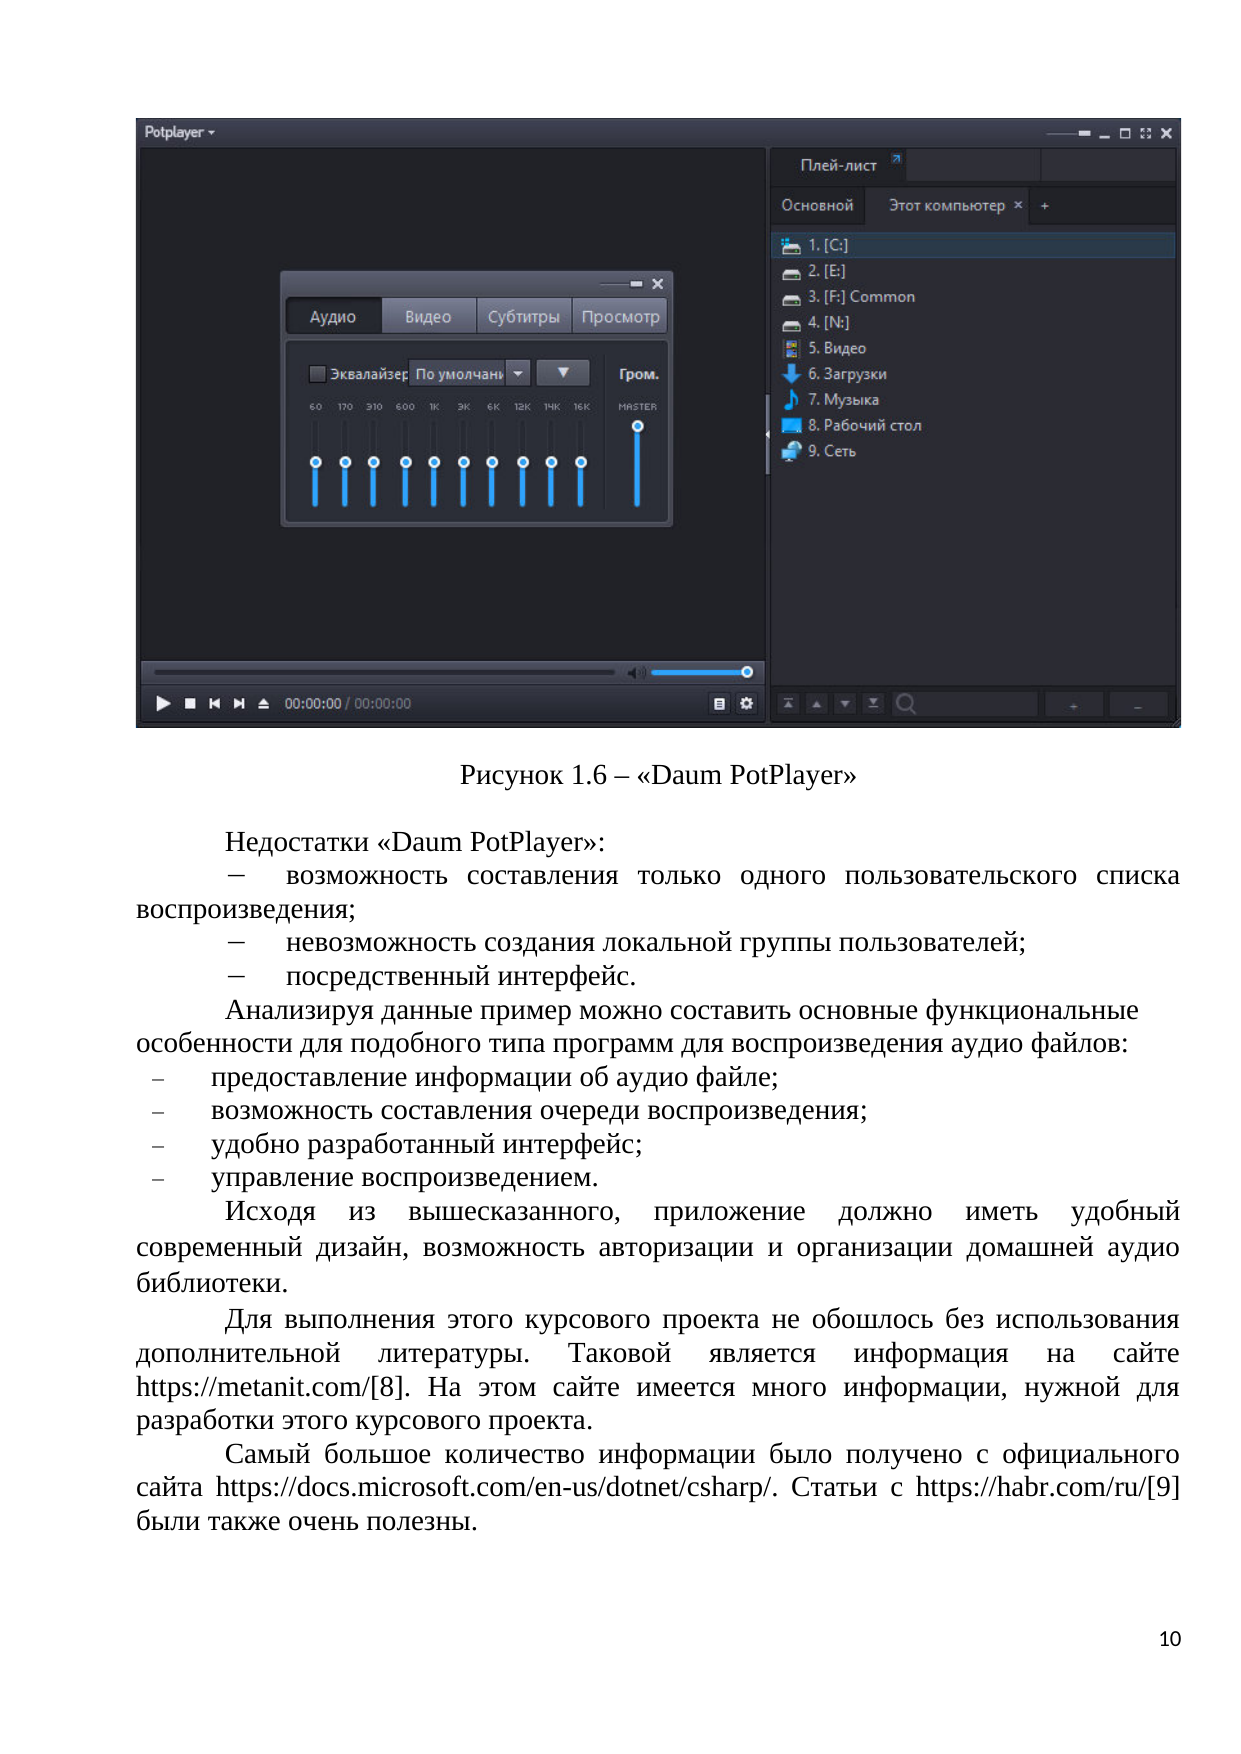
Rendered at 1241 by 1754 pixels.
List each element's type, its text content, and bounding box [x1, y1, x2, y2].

text Исходя из вышесказанного, приложение должно иметь удобный современный дизайн, возможность авторизации и организации домашней аудио библиотеки. [136, 1193, 1181, 1299]
text Самый большое количество информации было получено с официального сайта https://docs.microsoft.com/en-us/dotnet/csharp/. Статьи с https://habr.com/ru/[9] были также очень полезны. [136, 1436, 1181, 1536]
list управление воспроизведением. [136, 1159, 1181, 1193]
text Недостатки «Daum PotPlayer»: [136, 824, 1181, 857]
text Для выполнения этого курсового проекта не обошлось без использования дополнительной литературы. Таковой является информация на сайте https://metanit.com/[8]. На этом сайте имеется много информации, нужной для разработки этого курсового проекта. [136, 1302, 1181, 1436]
text Рисунок 1.6 – «Daum PotPlayer» [136, 757, 1181, 790]
picture [135, 118, 1182, 728]
list возможность составления только одного пользовательского списка воспроизведения; [136, 857, 1181, 924]
list предоставление информации об аудио файле; [136, 1059, 1181, 1092]
list посредственный интерфейс. [136, 958, 1181, 992]
list невозможность создания локальной группы пользователей; [136, 924, 1181, 958]
text Анализируя данные пример можно составить основные функциональные особенности для подобного типа программ для воспроизведения аудио файлов: [136, 992, 1181, 1059]
list возможность составления очереди воспроизведения; [136, 1092, 1181, 1126]
list удобно разработанный интерфейс; [136, 1126, 1181, 1159]
